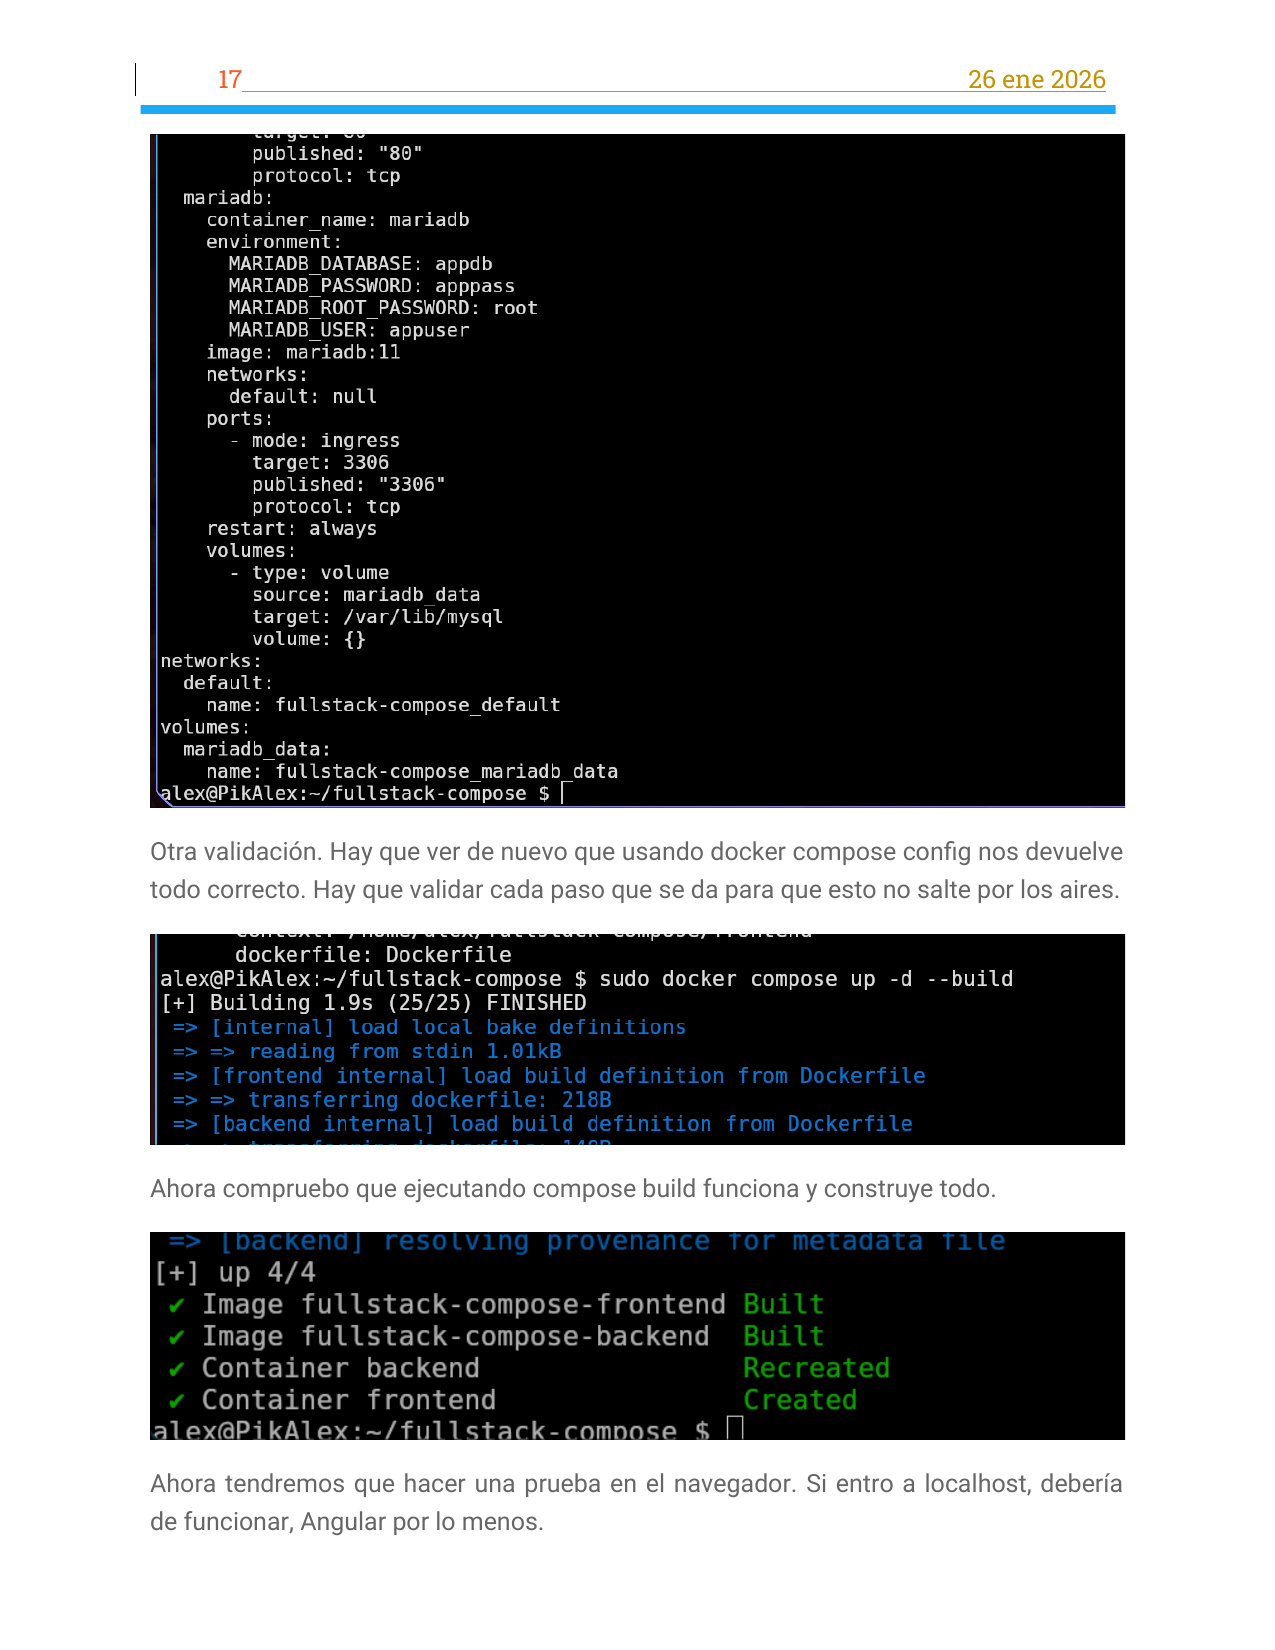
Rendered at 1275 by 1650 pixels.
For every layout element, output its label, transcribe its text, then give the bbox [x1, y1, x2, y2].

text Ahora tendremos que hacer una prueba en el navegador. Si entro a localhost, debería de funcionar, Angular por lo menos. [150, 1469, 1125, 1536]
picture [150, 934, 1125, 1145]
picture [150, 1232, 1125, 1440]
picture [150, 134, 1125, 808]
text Otra validación. Hay que ver de nuevo que usando docker compose config nos devuelve todo correcto. Hay que validar cada paso que se da para que esto no salte por los aires. [150, 837, 1125, 904]
text Ahora compruebo que ejecutando compose build funciona y construye todo. [150, 1174, 1125, 1203]
picture [140, 105, 1116, 114]
